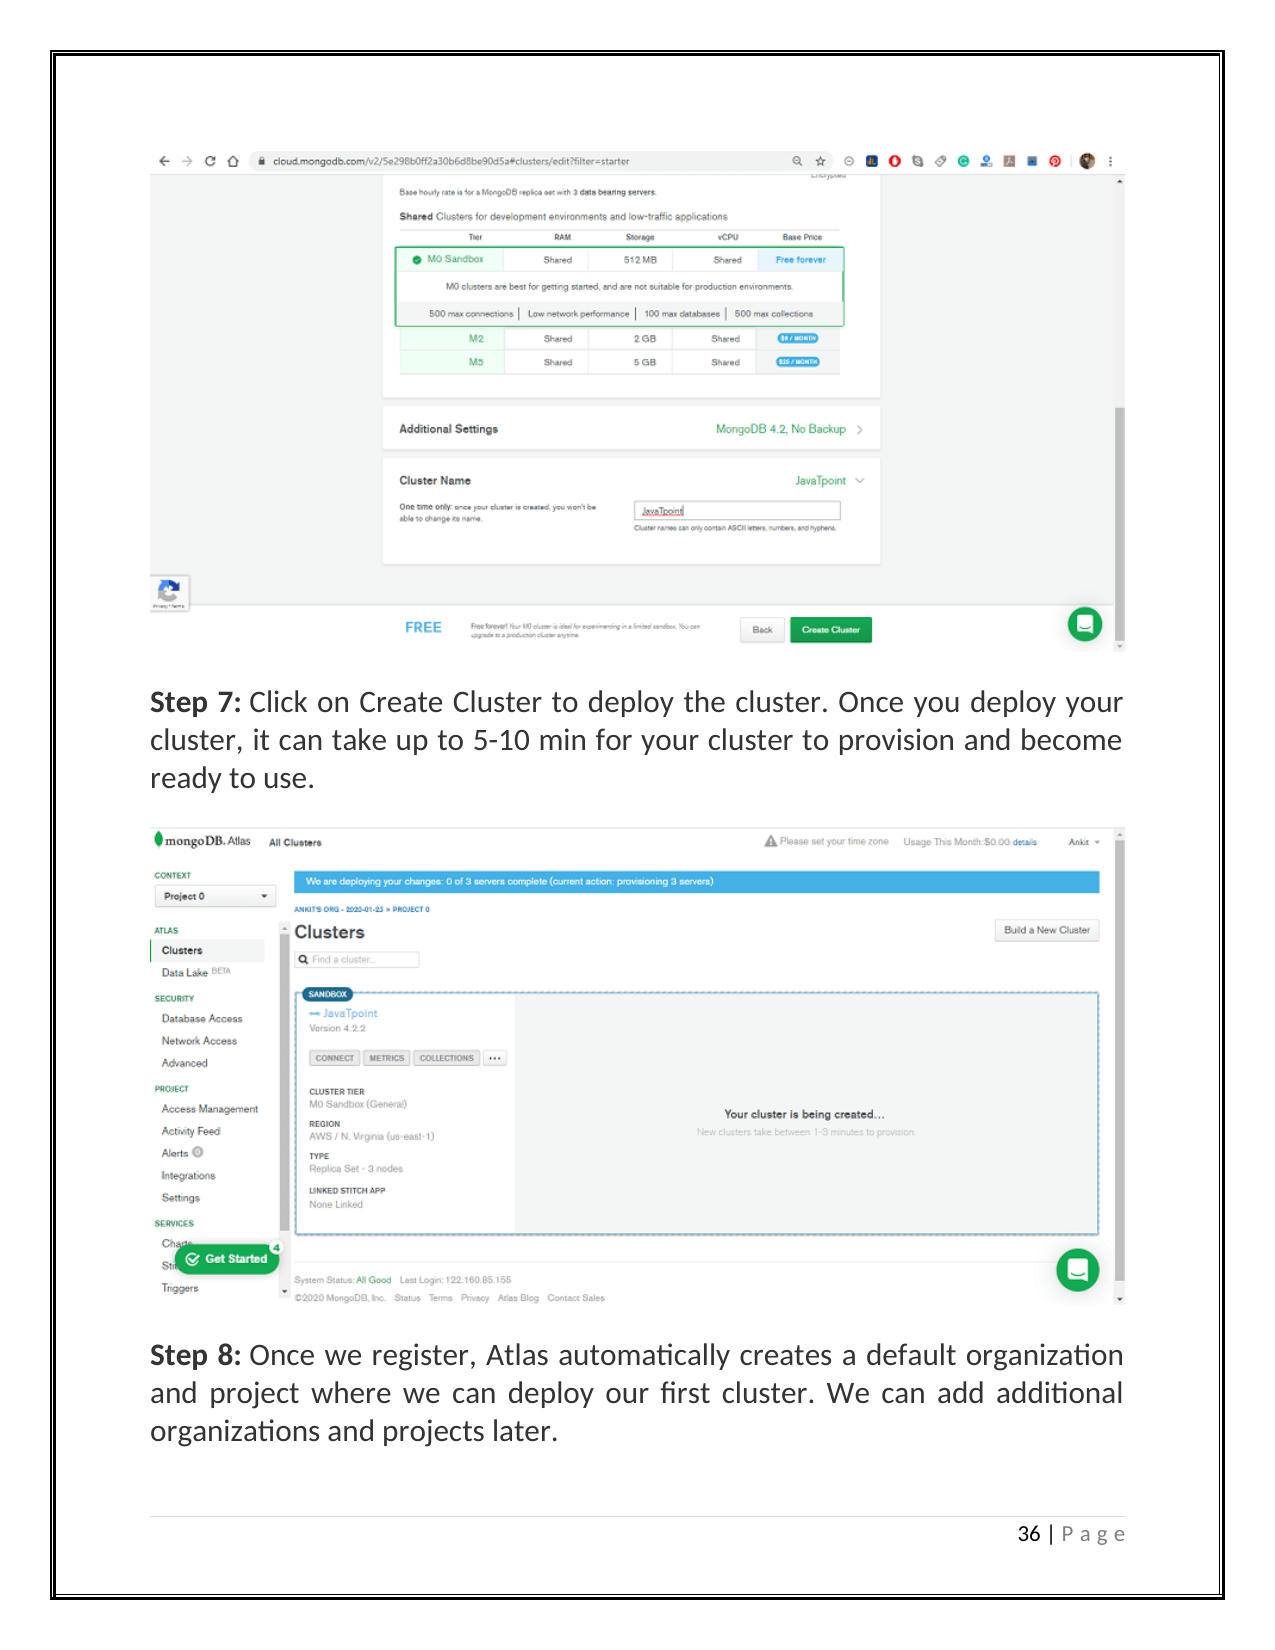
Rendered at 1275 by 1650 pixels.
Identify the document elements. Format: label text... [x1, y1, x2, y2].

picture [150, 150, 1125, 653]
picture [150, 825, 1125, 1306]
text Step 8: Once we register, Atlas automatically creates a default organization and project where we can deploy our first cluster. We can add additional organizations and projects later. [150, 1335, 1125, 1449]
text Step 7: Click on Create Cluster to deploy the cluster. Once you deploy your cluster, it can take up to 5-10 min for your cluster to provision and become ready to use. [150, 682, 1125, 796]
